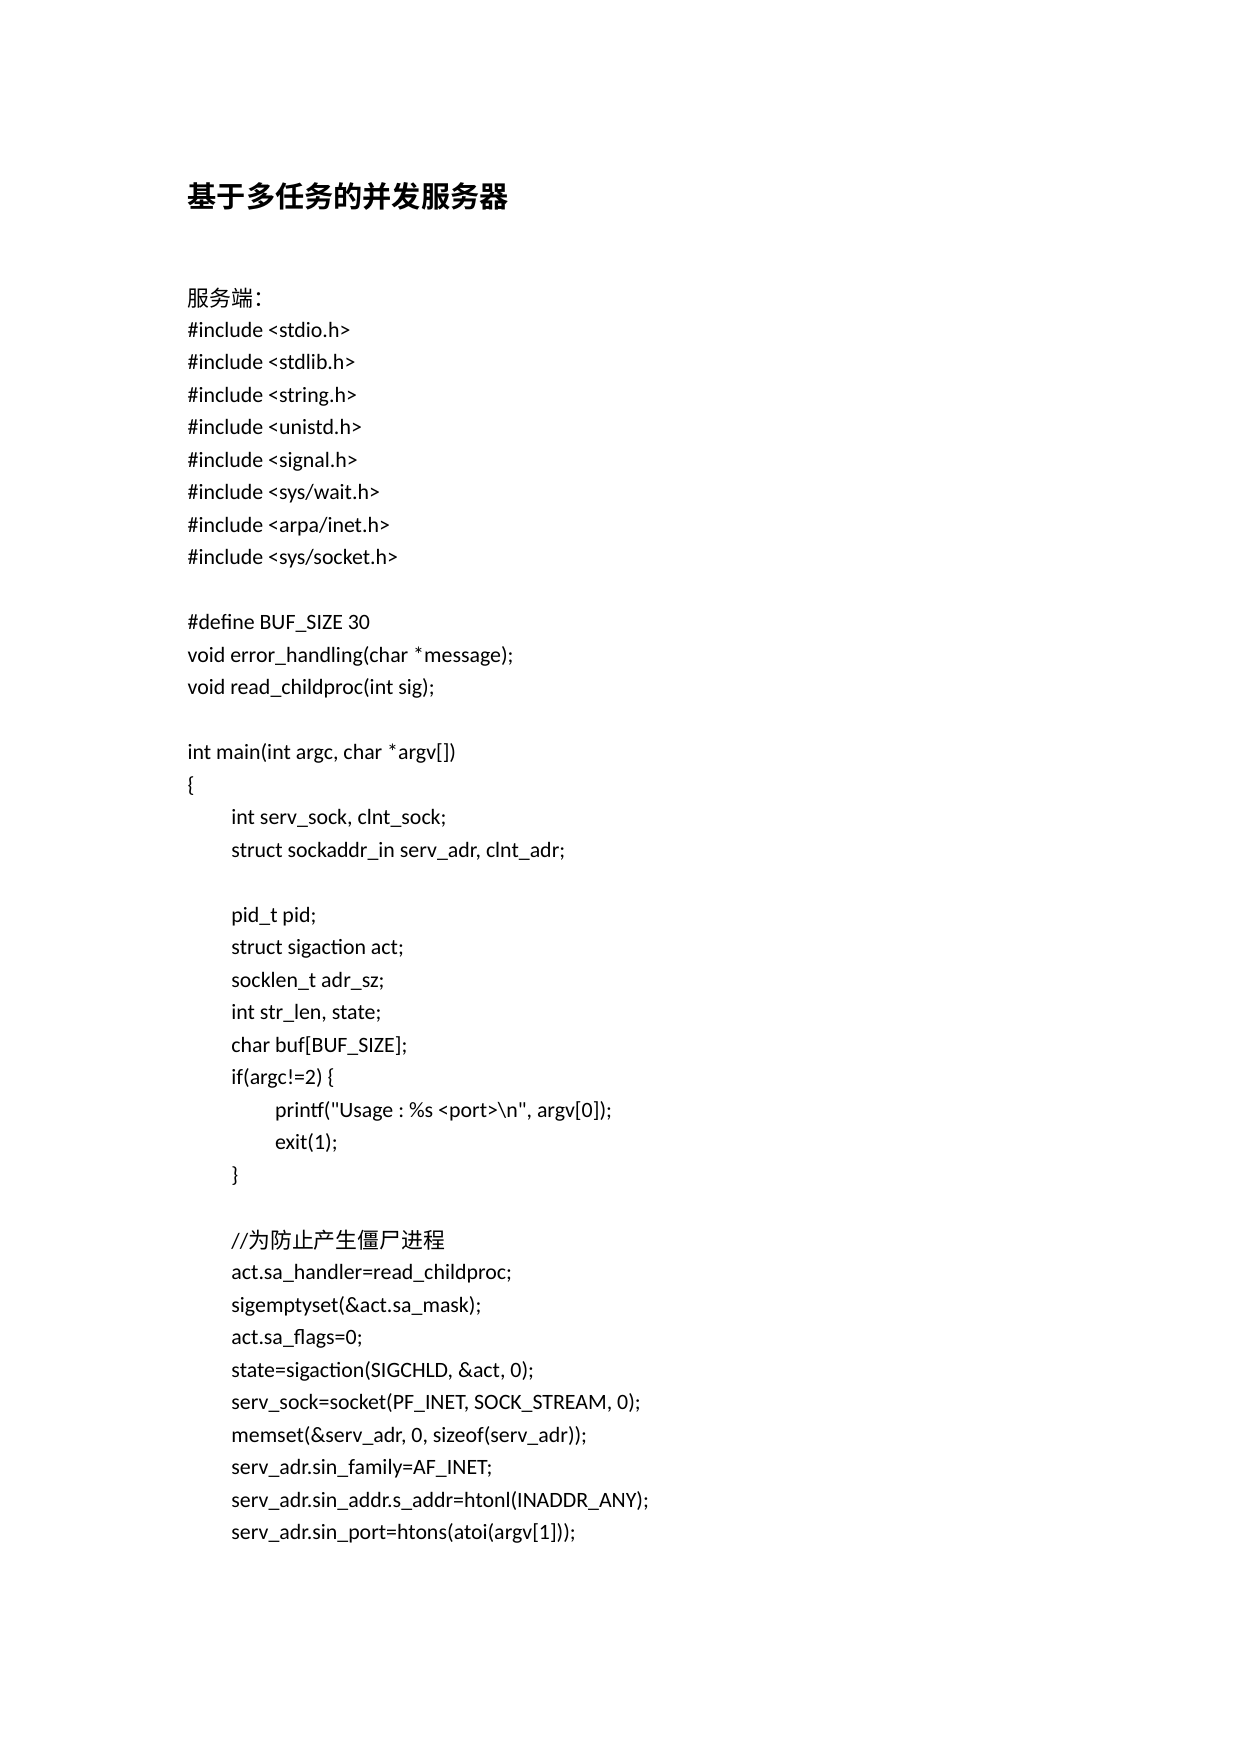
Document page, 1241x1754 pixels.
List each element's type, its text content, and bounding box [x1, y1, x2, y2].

text struct sockaddr_in serv_adr, clnt_adr; [187, 833, 1053, 865]
text serv_adr.sin_addr.s_addr=htonl(INADDR_ANY); [187, 1483, 1053, 1515]
text #include <stdio.h> [187, 313, 1053, 345]
text state=sigaction(SIGCHLD, &act, 0); [187, 1353, 1053, 1385]
text int main(int argc, char *argv[]) [187, 735, 1053, 768]
text //为防止产生僵尸进程 [187, 1223, 1053, 1255]
text void error_handling(char *message); [187, 638, 1053, 670]
text char buf[BUF_SIZE]; [187, 1028, 1053, 1060]
text #include <unistd.h> [187, 410, 1053, 443]
text struct sigaction act; [187, 930, 1053, 963]
text serv_sock=socket(PF_INET, SOCK_STREAM, 0); [187, 1385, 1053, 1418]
text { [187, 768, 1053, 800]
subtitle 基于多任务的并发服务器 [187, 162, 1053, 227]
text 服务端： [187, 280, 1053, 313]
text #define BUF_SIZE 30 [187, 605, 1053, 638]
text #include <sys/wait.h> [187, 475, 1053, 508]
text if(argc!=2) { [187, 1060, 1053, 1093]
text #include <arpa/inet.h> [187, 508, 1053, 540]
text memset(&serv_adr, 0, sizeof(serv_adr)); [187, 1418, 1053, 1450]
text #include <string.h> [187, 378, 1053, 410]
text sigemptyset(&act.sa_mask); [187, 1288, 1053, 1320]
text serv_adr.sin_family=AF_INET; [187, 1450, 1053, 1483]
text act.sa_handler=read_childproc; [187, 1255, 1053, 1288]
text int str_len, state; [187, 995, 1053, 1028]
text #include <signal.h> [187, 443, 1053, 475]
text serv_adr.sin_port=htons(atoi(argv[1])); [187, 1515, 1053, 1548]
text printf("Usage : %s <port>\n", argv[0]); [187, 1093, 1053, 1125]
text #include <sys/socket.h> [187, 540, 1053, 573]
text } [187, 1158, 1053, 1190]
text act.sa_flags=0; [187, 1320, 1053, 1353]
text socklen_t adr_sz; [187, 963, 1053, 995]
text pid_t pid; [187, 898, 1053, 930]
text int serv_sock, clnt_sock; [187, 800, 1053, 833]
text #include <stdlib.h> [187, 345, 1053, 378]
text void read_childproc(int sig); [187, 670, 1053, 703]
text exit(1); [187, 1125, 1053, 1158]
